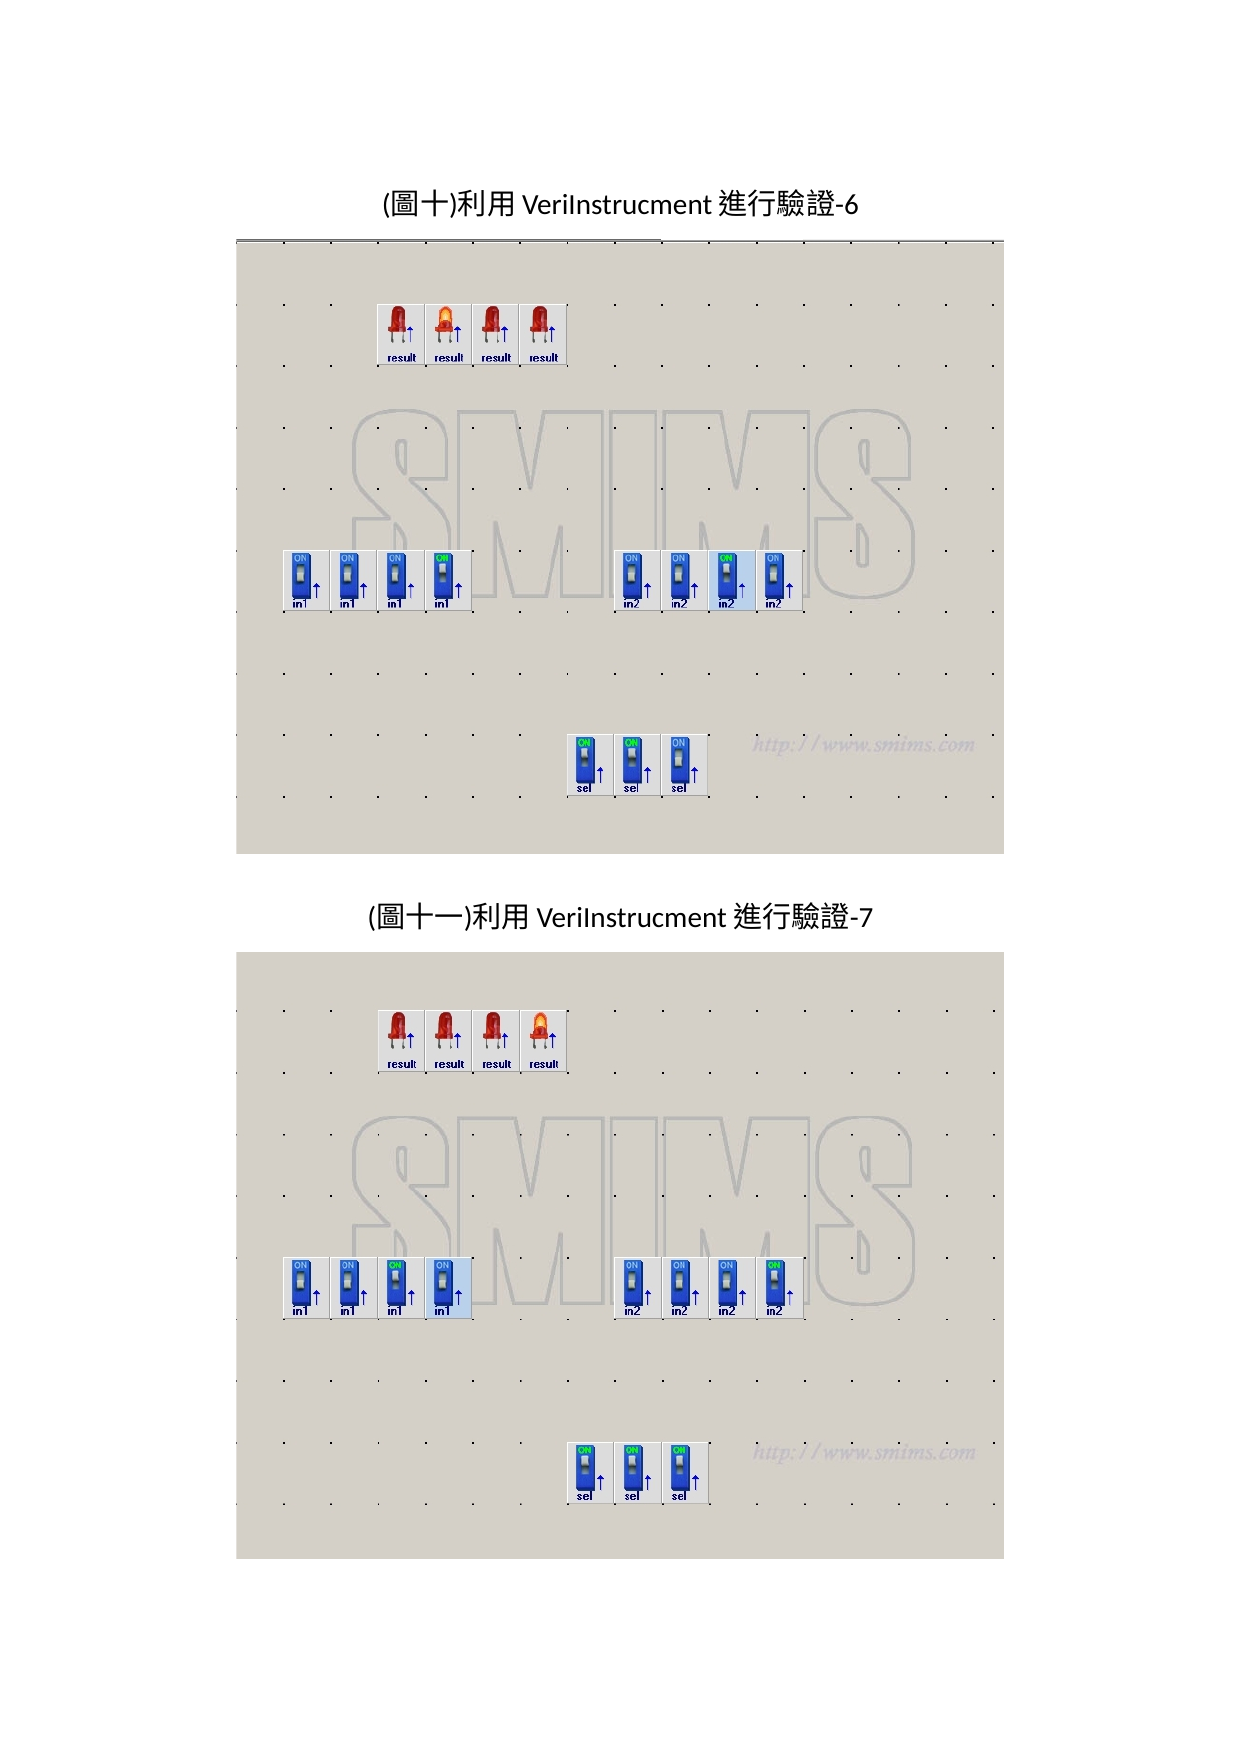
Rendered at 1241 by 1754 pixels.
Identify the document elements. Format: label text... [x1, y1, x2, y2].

text (圖十一)利用VeriInstrucment進行驗證-7 [187, 877, 1053, 952]
picture [236, 952, 1004, 1559]
picture [236, 239, 1004, 854]
text (圖十)利用VeriInstrucment進行驗證-6 [187, 164, 1053, 239]
